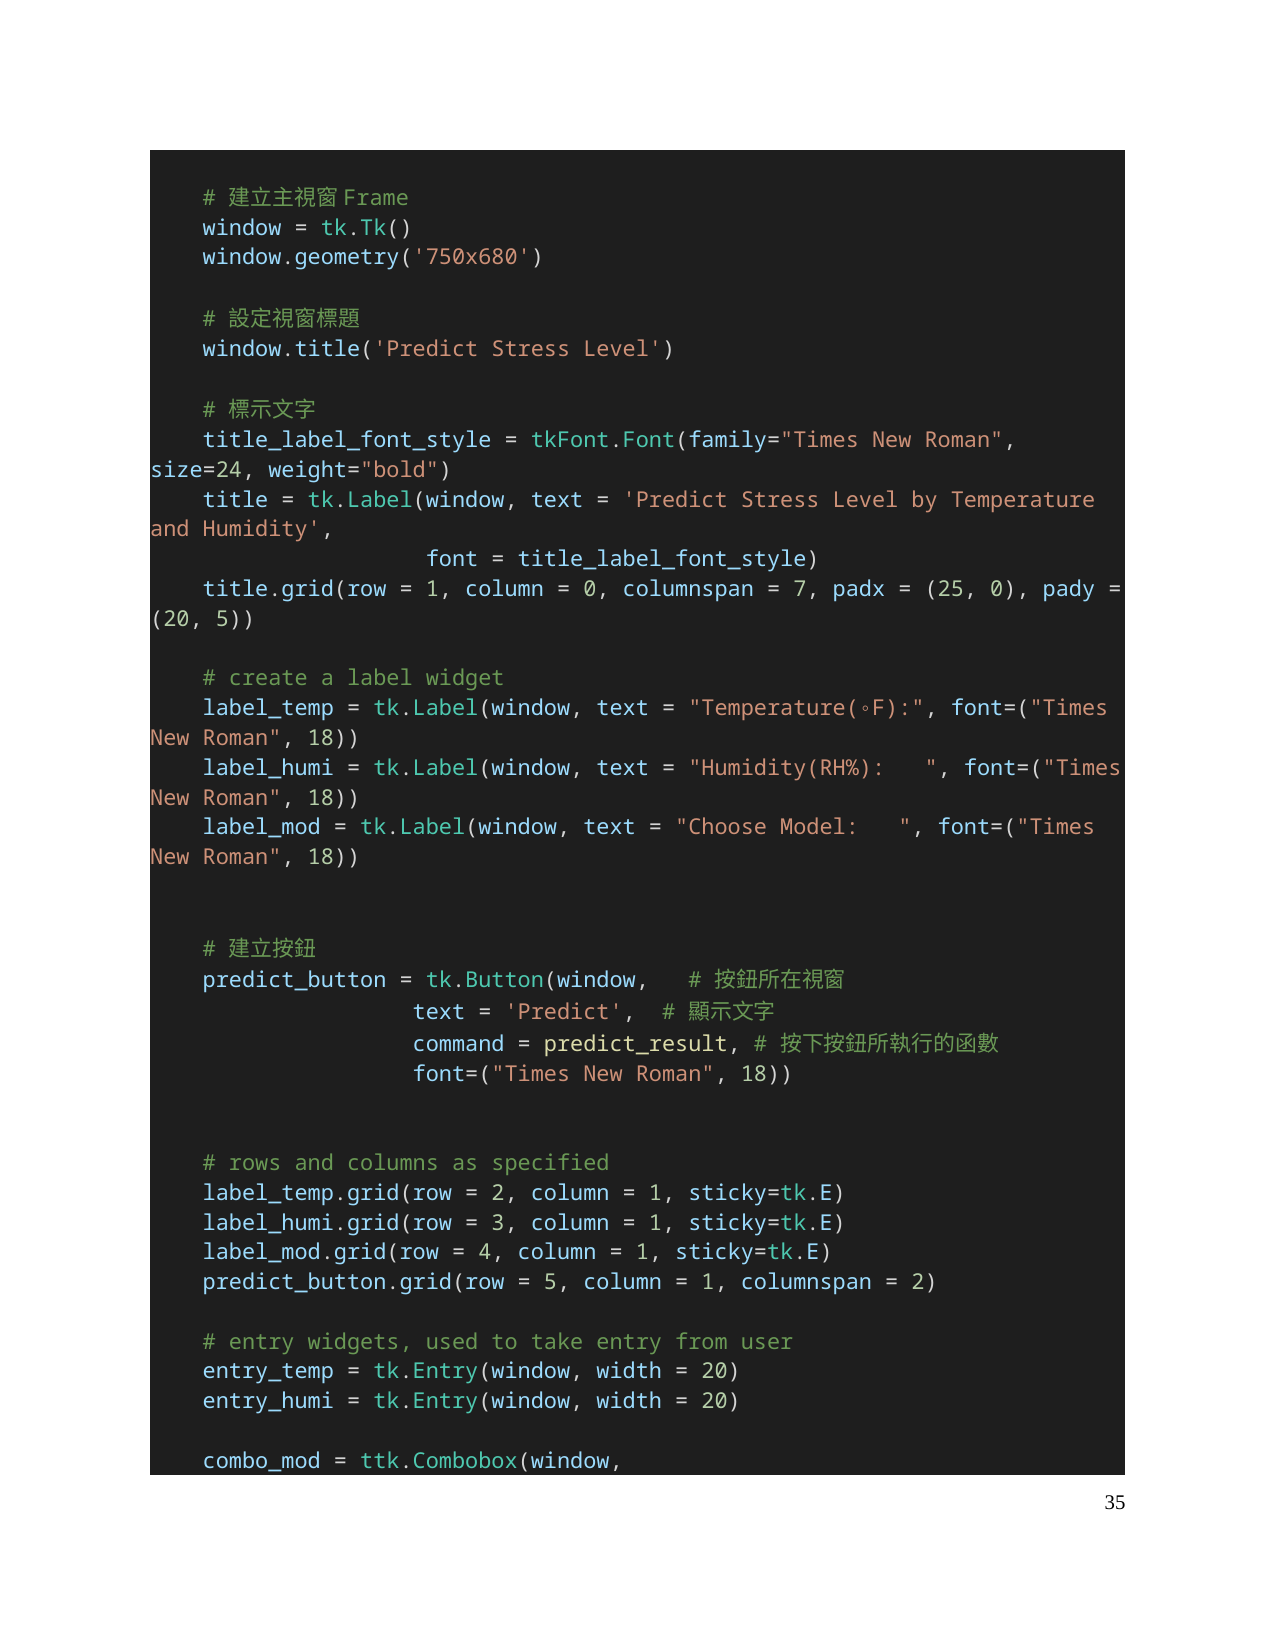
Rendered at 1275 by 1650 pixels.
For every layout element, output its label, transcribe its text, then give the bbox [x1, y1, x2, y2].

text font=("Times New Roman", 18)) [150, 1058, 1125, 1087]
text command = predict_result, # 按下按鈕所執行的函數 [150, 1026, 1125, 1058]
text # 標示文字 [150, 392, 1125, 424]
text predict_button.grid(row = 5, column = 1, columnspan = 2) [150, 1266, 1125, 1296]
text window.geometry('750x680') [150, 241, 1125, 271]
text font = title_label_font_style) [150, 543, 1125, 573]
text label_temp.grid(row = 2, column = 1, sticky=tk.E) [150, 1177, 1125, 1207]
text label_mod = tk.Label(window, text = "Choose Model: ", font=("Times New Roman", 18)) [150, 811, 1125, 871]
text label_humi = tk.Label(window, text = "Humidity(RH%): ", font=("Times New Roman", 18)) [150, 752, 1125, 811]
text label_mod.grid(row = 4, column = 1, sticky=tk.E) [150, 1236, 1125, 1266]
text combo_mod = ttk.Combobox(window, [150, 1445, 1125, 1475]
text title.grid(row = 1, column = 0, columnspan = 7, padx = (25, 0), pady = (20, 5)) [150, 573, 1125, 633]
text entry_temp = tk.Entry(window, width = 20) [150, 1356, 1125, 1385]
text entry_humi = tk.Entry(window, width = 20) [150, 1385, 1125, 1415]
text # rows and columns as specified [150, 1147, 1125, 1177]
text text = 'Predict', # 顯示文字 [150, 994, 1125, 1026]
text predict_button = tk.Button(window, # 按鈕所在視窗 [150, 962, 1125, 994]
text label_temp = tk.Label(window, text = "Temperature(◦F):", font=("Times New Roman", 18)) [150, 692, 1125, 752]
text # 建立主視窗 Frame [150, 180, 1125, 212]
text # 建立按鈕 [150, 931, 1125, 962]
text title = tk.Label(window, text = 'Predict Stress Level by Temperature and Humidity', [150, 484, 1125, 543]
text window = tk.Tk() [150, 212, 1125, 241]
text # entry widgets, used to take entry from user [150, 1326, 1125, 1356]
text label_humi.grid(row = 3, column = 1, sticky=tk.E) [150, 1207, 1125, 1236]
text # create a label widget [150, 662, 1125, 692]
text window.title('Predict Stress Level') [150, 333, 1125, 362]
text # 設定視窗標題 [150, 301, 1125, 333]
text title_label_font_style = tkFont.Font(family="Times New Roman", size=24, weight="bold") [150, 424, 1125, 484]
